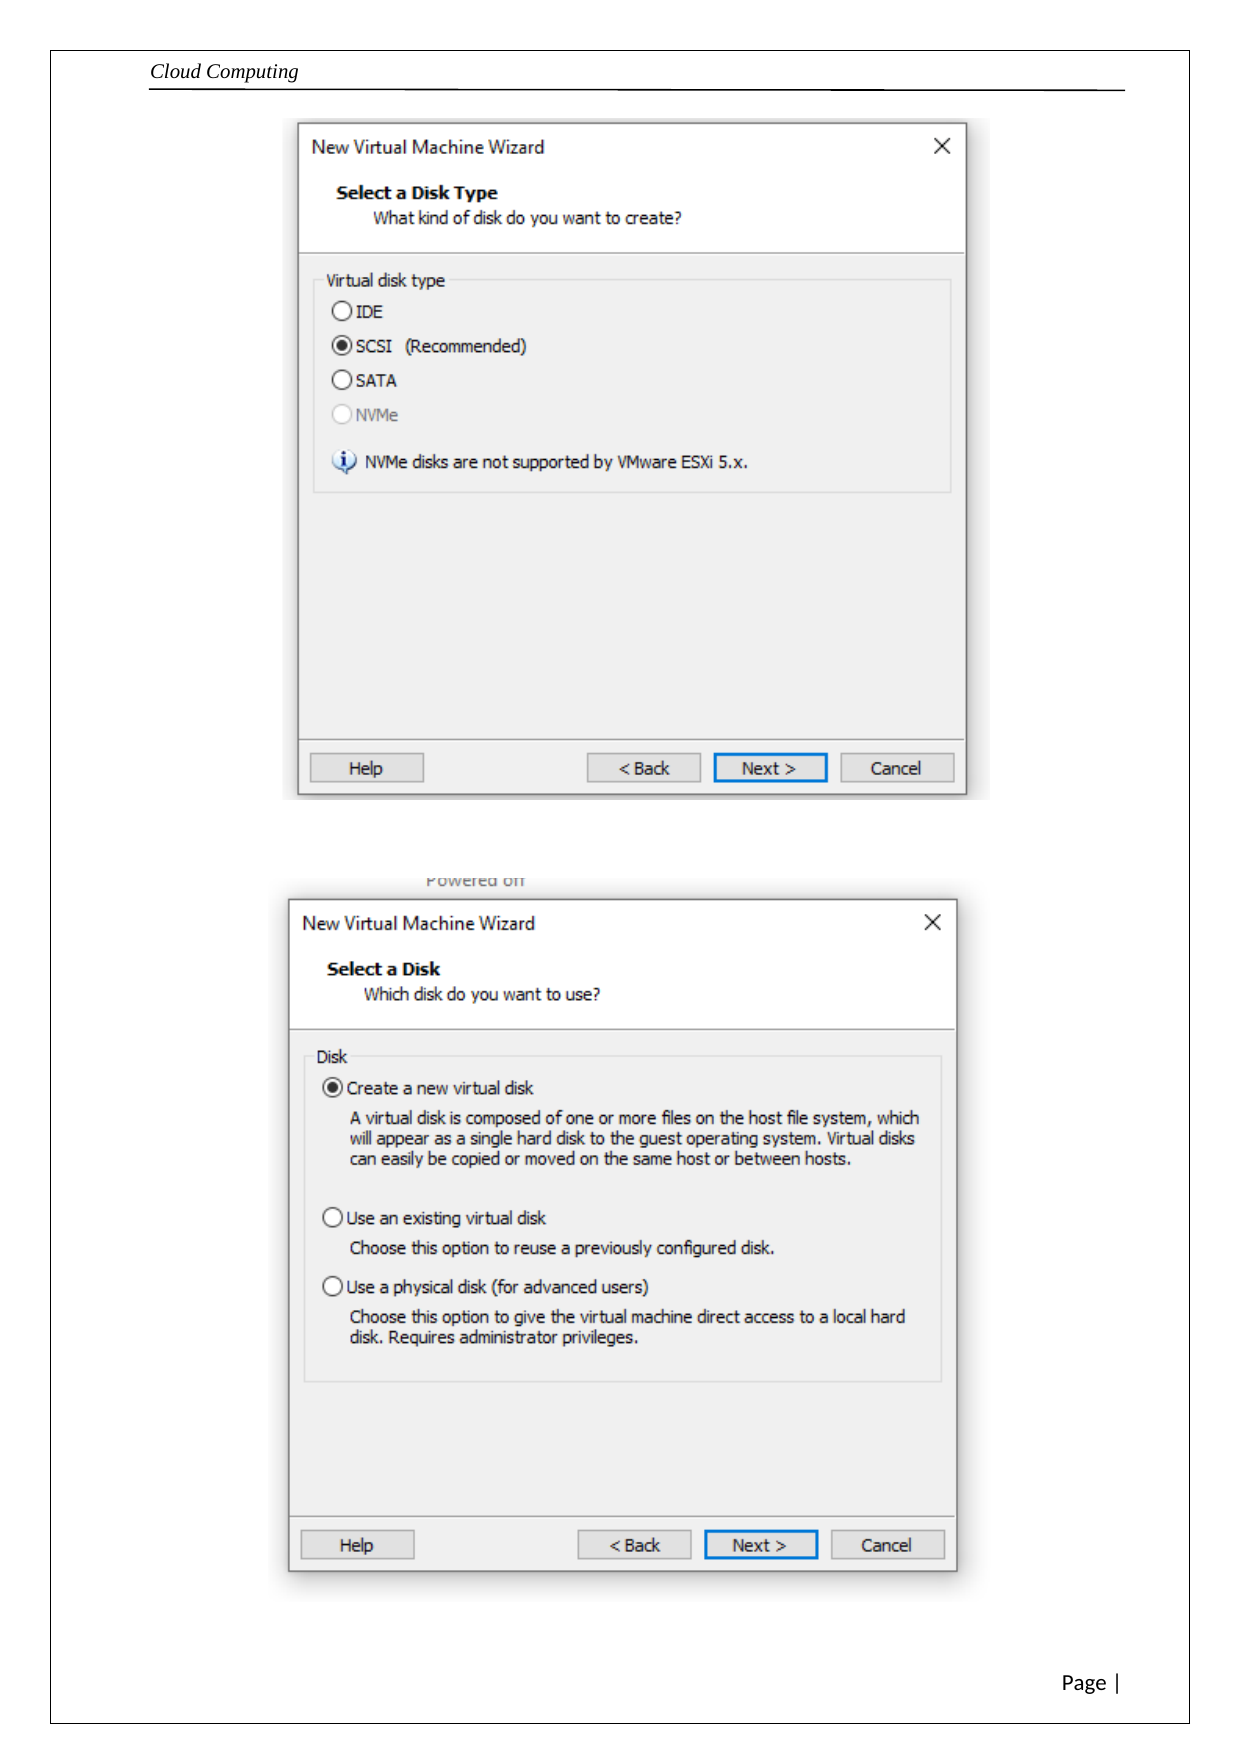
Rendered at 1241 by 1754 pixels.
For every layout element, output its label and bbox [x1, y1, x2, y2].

picture [282, 118, 990, 800]
picture [268, 878, 1004, 1602]
